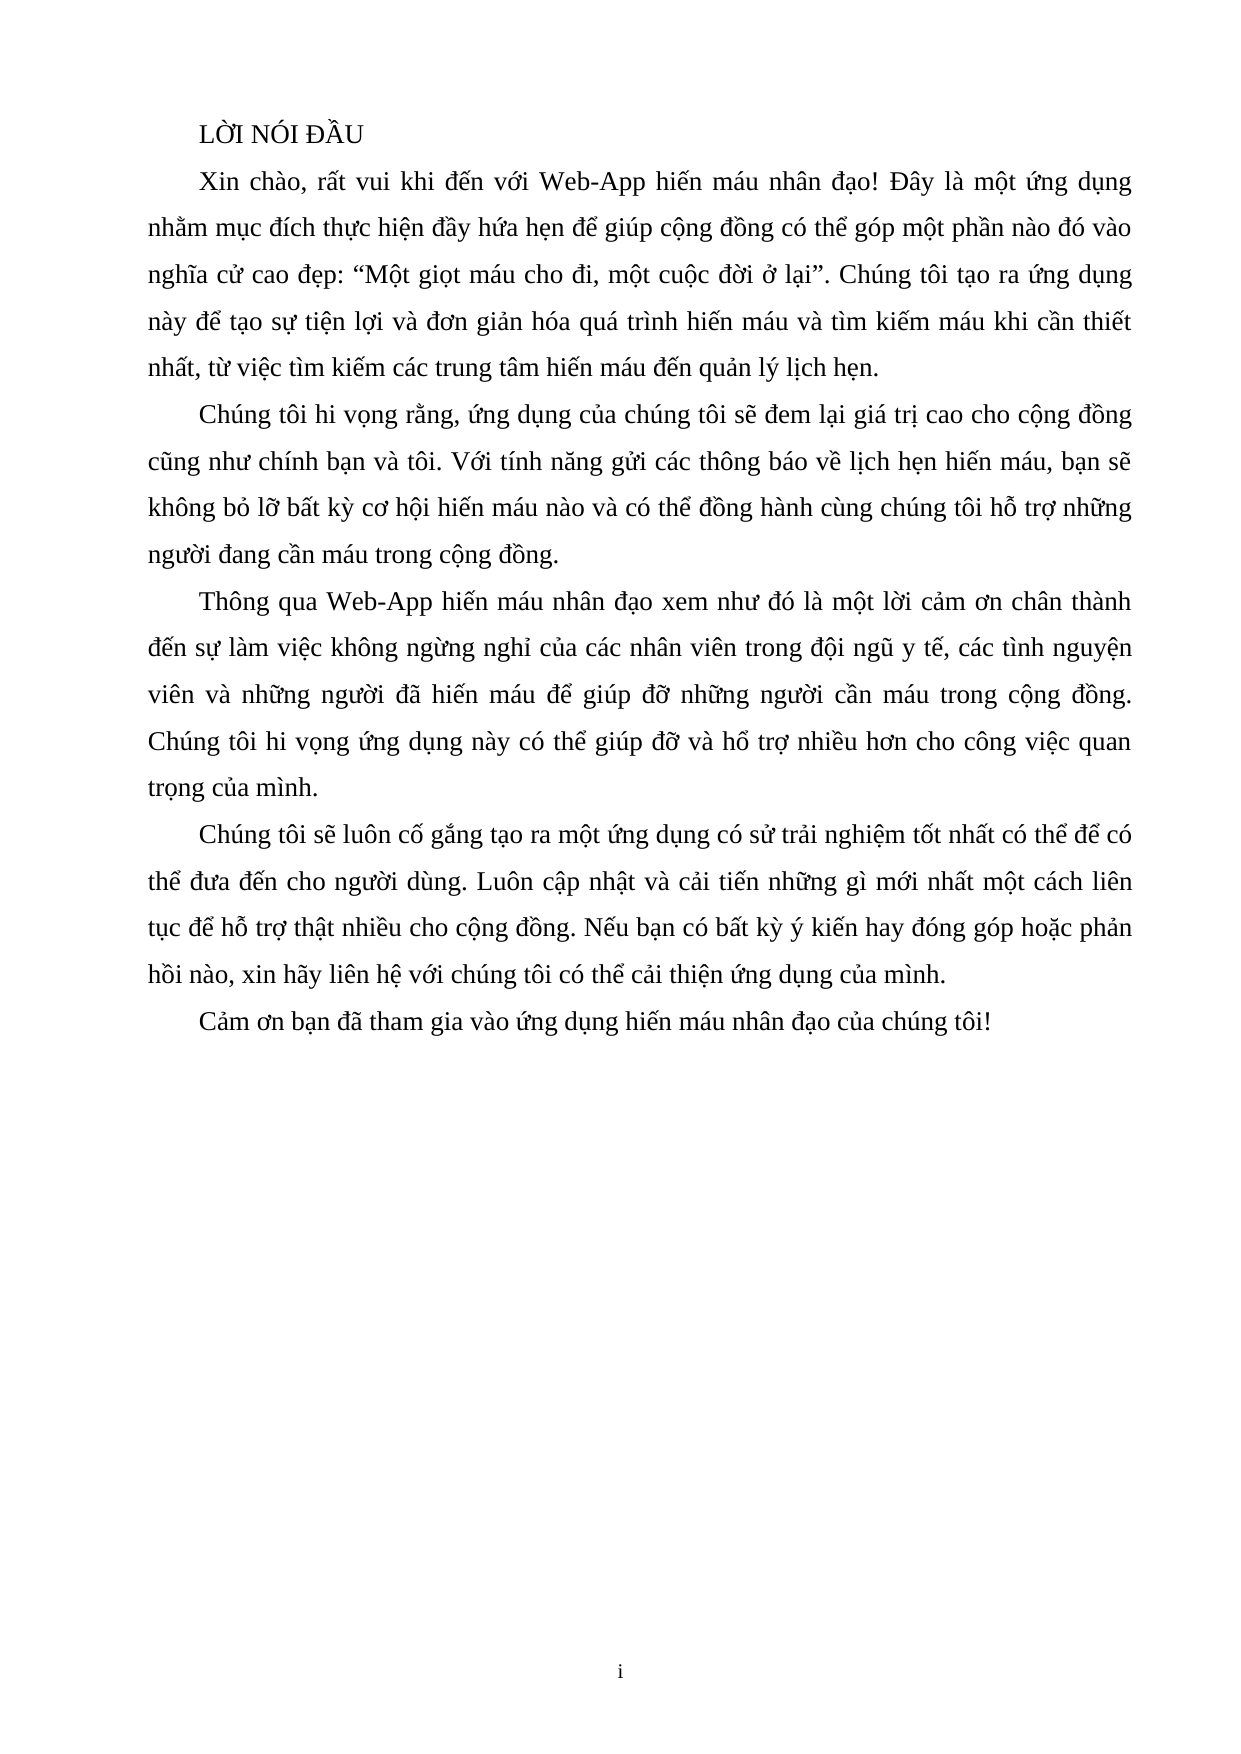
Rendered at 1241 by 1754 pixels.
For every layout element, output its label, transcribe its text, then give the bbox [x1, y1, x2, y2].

text Thông qua Web-App hiến máu nhân đạo xem như đó là một lời cảm ơn chân thành đến sự làm việc không ngừng nghỉ của các nhân viên trong đội ngũ y tế, các tình nguyện viên và những người đã hiến máu để giúp đỡ những người cần máu trong cộng đồng. Chúng tôi hi vọng ứng dụng này có thể giúp đỡ và hổ trợ nhiều hơn cho công việc quan trọng của mình. [148, 585, 1134, 803]
text LỜI NÓI ĐẦU [148, 118, 1134, 149]
text Chúng tôi hi vọng rằng, ứng dụng của chúng tôi sẽ đem lại giá trị cao cho cộng đồng cũng như chính bạn và tôi. Với tính năng gửi các thông báo về lịch hẹn hiến máu, bạn sẽ không bỏ lỡ bất kỳ cơ hội hiến máu nào và có thể đồng hành cùng chúng tôi hỗ trợ những người đang cần máu trong cộng đồng. [148, 398, 1134, 569]
text Xin chào, rất vui khi đến với Web-App hiến máu nhân đạo! Đây là một ứng dụng nhằm mục đích thực hiện đầy hứa hẹn để giúp cộng đồng có thể góp một phần nào đó vào nghĩa cử cao đẹp: “Một giọt máu cho đi, một cuộc đời ở lại”. Chúng tôi tạo ra ứng dụng này để tạo sự tiện lợi và đơn giản hóa quá trình hiến máu và tìm kiếm máu khi cần thiết nhất, từ việc tìm kiếm các trung tâm hiến máu đến quản lý lịch hẹn. [148, 165, 1134, 383]
text Chúng tôi sẽ luôn cố gắng tạo ra một ứng dụng có sử trải nghiệm tốt nhất có thể để có thể đưa đến cho người dùng. Luôn cập nhật và cải tiến những gì mới nhất một cách liên tục để hỗ trợ thật nhiều cho cộng đồng. Nếu bạn có bất kỳ ý kiến hay đóng góp hoặc phản hồi nào, xin hãy liên hệ với chúng tôi có thể cải thiện ứng dụng của mình. [148, 818, 1134, 989]
text Cảm ơn bạn đã tham gia vào ứng dụng hiến máu nhân đạo của chúng tôi! [148, 1005, 1134, 1036]
